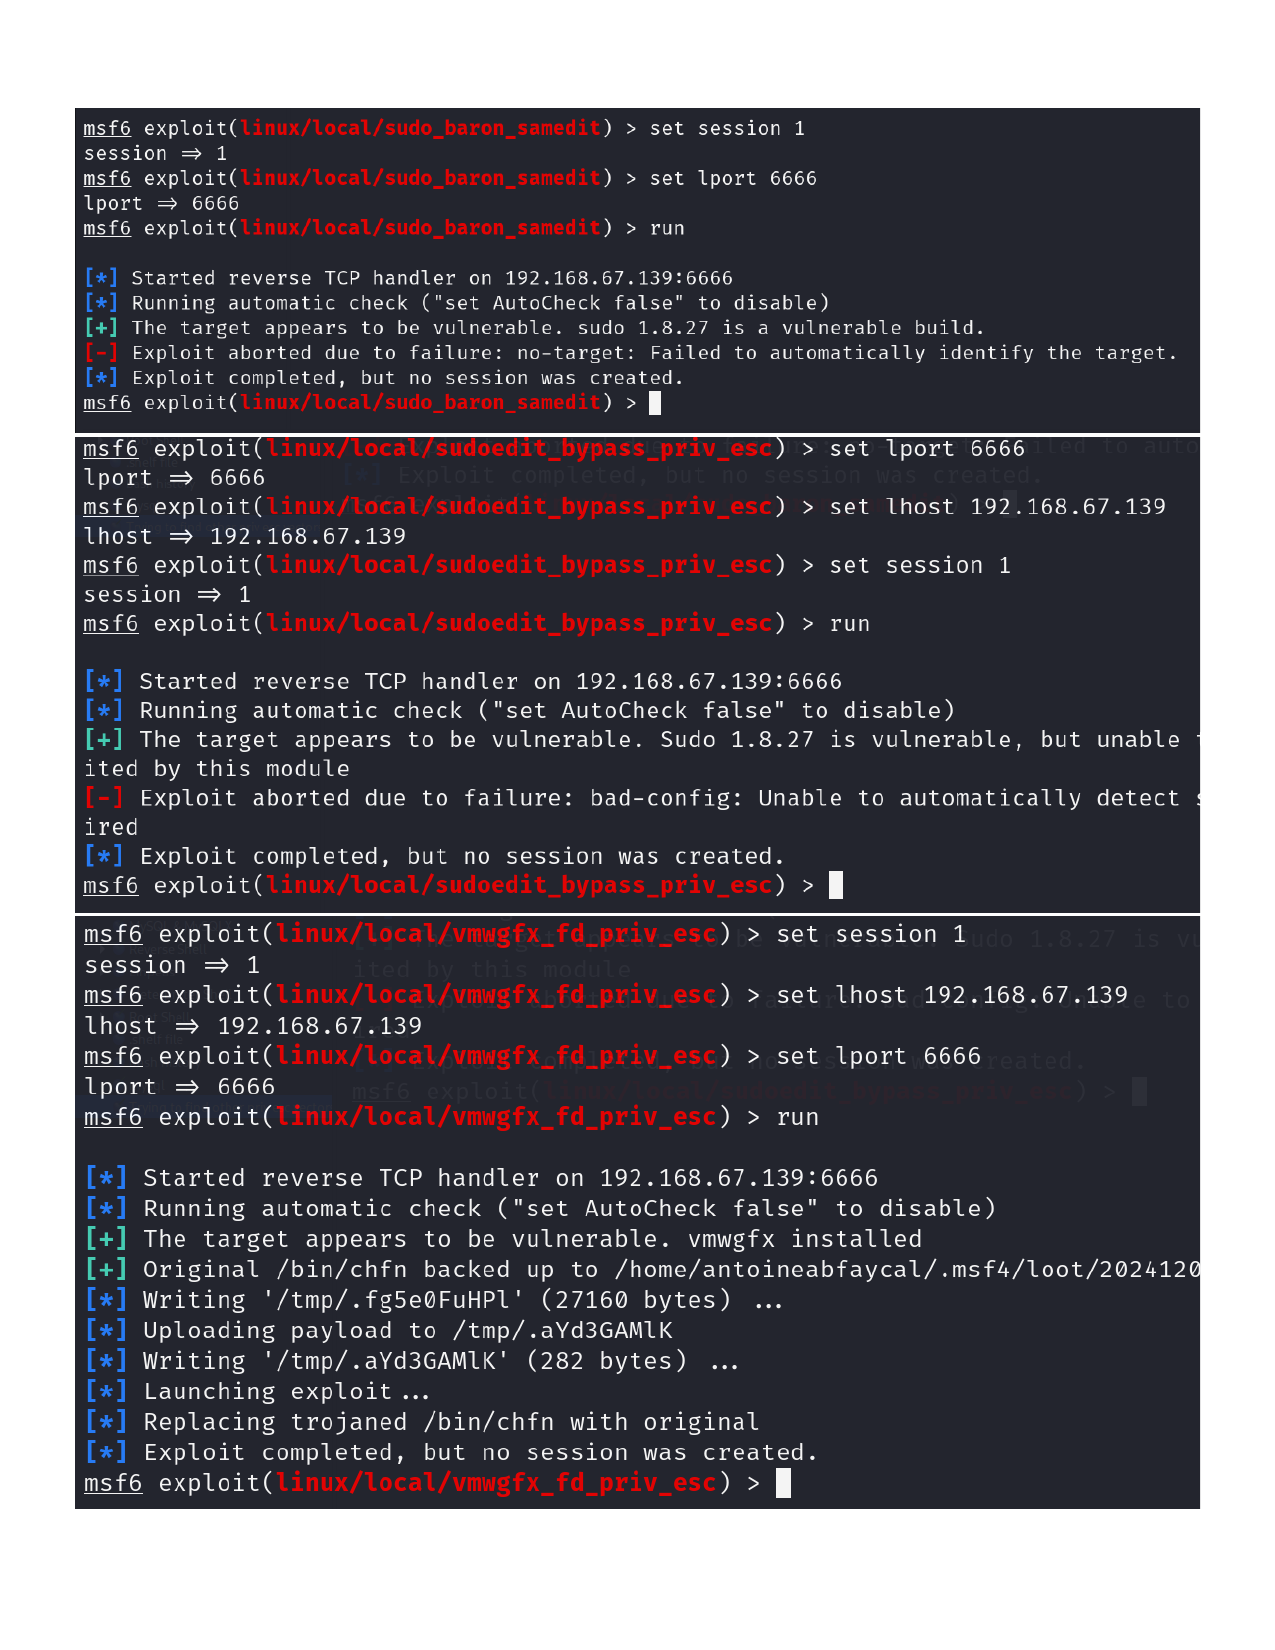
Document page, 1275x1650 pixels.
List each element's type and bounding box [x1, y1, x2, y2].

picture [75, 108, 1200, 433]
picture [75, 437, 1200, 913]
picture [75, 916, 1200, 1509]
